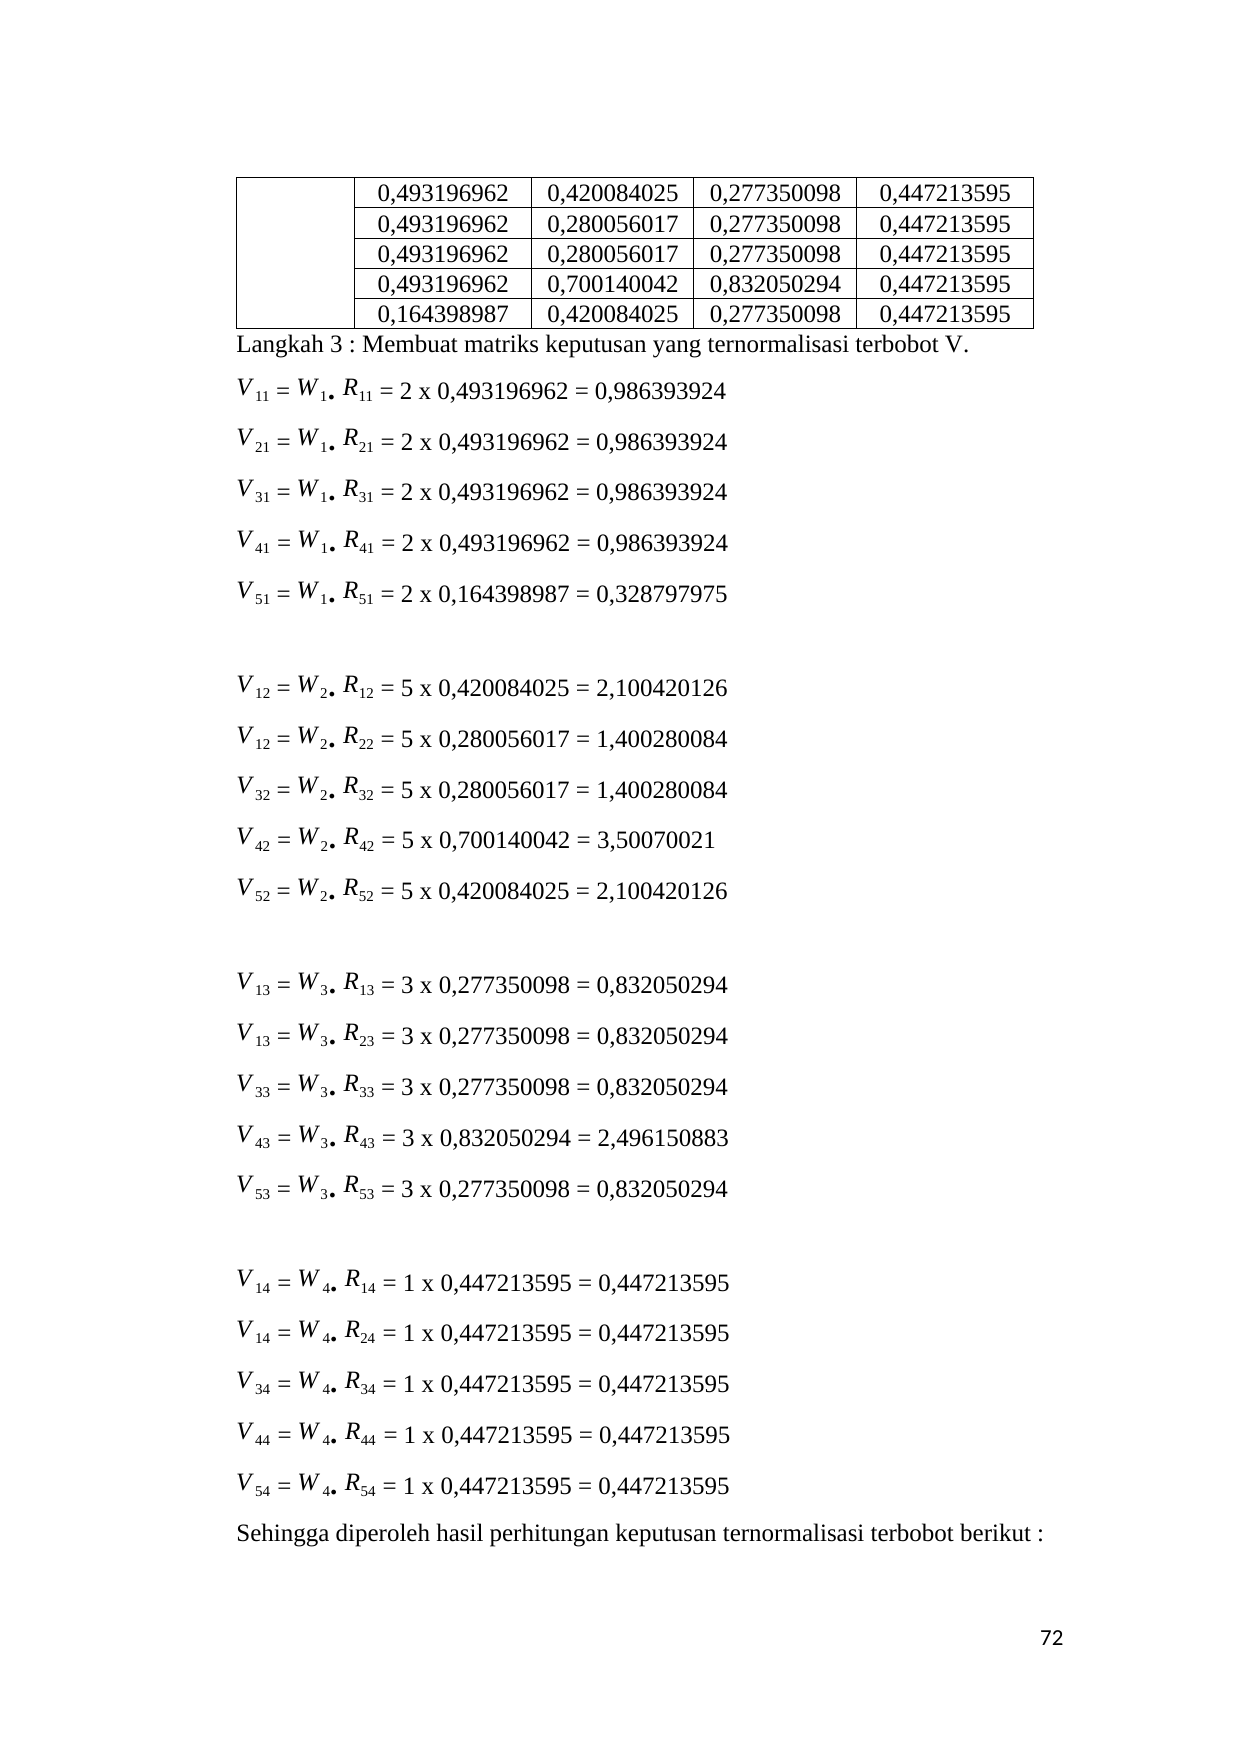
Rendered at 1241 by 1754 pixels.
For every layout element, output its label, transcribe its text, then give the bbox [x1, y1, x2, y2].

table_cell 0,277350098 [694, 299, 856, 328]
text = . = 5 x 0,420084025 = 2,100420126 [236, 872, 1063, 906]
table_cell 0,447213595 [857, 269, 1033, 298]
table_cell 0,280056017 [532, 239, 693, 268]
text = . = 3 x 0,277350098 = 0,832050294 [236, 966, 1063, 1000]
text = . = 1 x 0,447213595 = 0,447213595 [236, 1264, 1063, 1298]
text = . = 2 x 0,493196962 = 0,986393924 [236, 372, 1063, 406]
table_cell 0,420084025 [532, 178, 693, 207]
table_cell 0,164398987 [355, 299, 531, 328]
table_header R [237, 178, 354, 328]
table_cell 0,420084025 [532, 299, 693, 328]
table_cell 0,832050294 [694, 269, 856, 298]
text = . = 1 x 0,447213595 = 0,447213595 [236, 1365, 1063, 1399]
table_cell 0,447213595 [857, 299, 1033, 328]
text = . = 2 x 0,493196962 = 0,986393924 [236, 473, 1063, 507]
text = . = 2 x 0,493196962 = 0,986393924 [236, 423, 1063, 457]
table_cell 0,447213595 [857, 239, 1033, 268]
table_cell 0,493196962 [355, 269, 531, 298]
table_cell 0,277350098 [694, 239, 856, 268]
text = . = 3 x 0,832050294 = 2,496150883 [236, 1119, 1063, 1153]
text = . = 1 x 0,447213595 = 0,447213595 [236, 1314, 1063, 1348]
text = . = 3 x 0,277350098 = 0,832050294 [236, 1068, 1063, 1102]
table_cell 0,447213595 [857, 178, 1033, 207]
text Sehingga diperoleh hasil perhitungan keputusan ternormalisasi terbobot berikut : [236, 1518, 1063, 1547]
text = . = 2 x 0,164398987 = 0,328797975 [236, 575, 1063, 609]
table_cell 0,700140042 [532, 269, 693, 298]
text = . = 1 x 0,447213595 = 0,447213595 [236, 1416, 1063, 1450]
table_cell 0,493196962 [355, 239, 531, 268]
text Langkah 3 : Membuat matriks keputusan yang ternormalisasi terbobot V. [236, 329, 1063, 357]
table_cell 0,493196962 [355, 208, 531, 238]
text = . = 3 x 0,277350098 = 0,832050294 [236, 1170, 1063, 1204]
text = . = 5 x 0,280056017 = 1,400280084 [236, 771, 1063, 805]
text = . = 5 x 0,280056017 = 1,400280084 [236, 720, 1063, 754]
text = . = 5 x 0,700140042 = 3,50070021 [236, 822, 1063, 856]
table_cell 0,493196962 [355, 178, 531, 207]
text = . = 5 x 0,420084025 = 2,100420126 [236, 669, 1063, 703]
text = . = 3 x 0,277350098 = 0,832050294 [236, 1017, 1063, 1051]
table_cell 0,280056017 [532, 208, 693, 238]
table_cell 0,447213595 [857, 208, 1033, 238]
text = . = 1 x 0,447213595 = 0,447213595 [236, 1467, 1063, 1501]
text = . = 2 x 0,493196962 = 0,986393924 [236, 524, 1063, 558]
table_cell 0,277350098 [694, 208, 856, 238]
table_cell 0,277350098 [694, 178, 856, 207]
